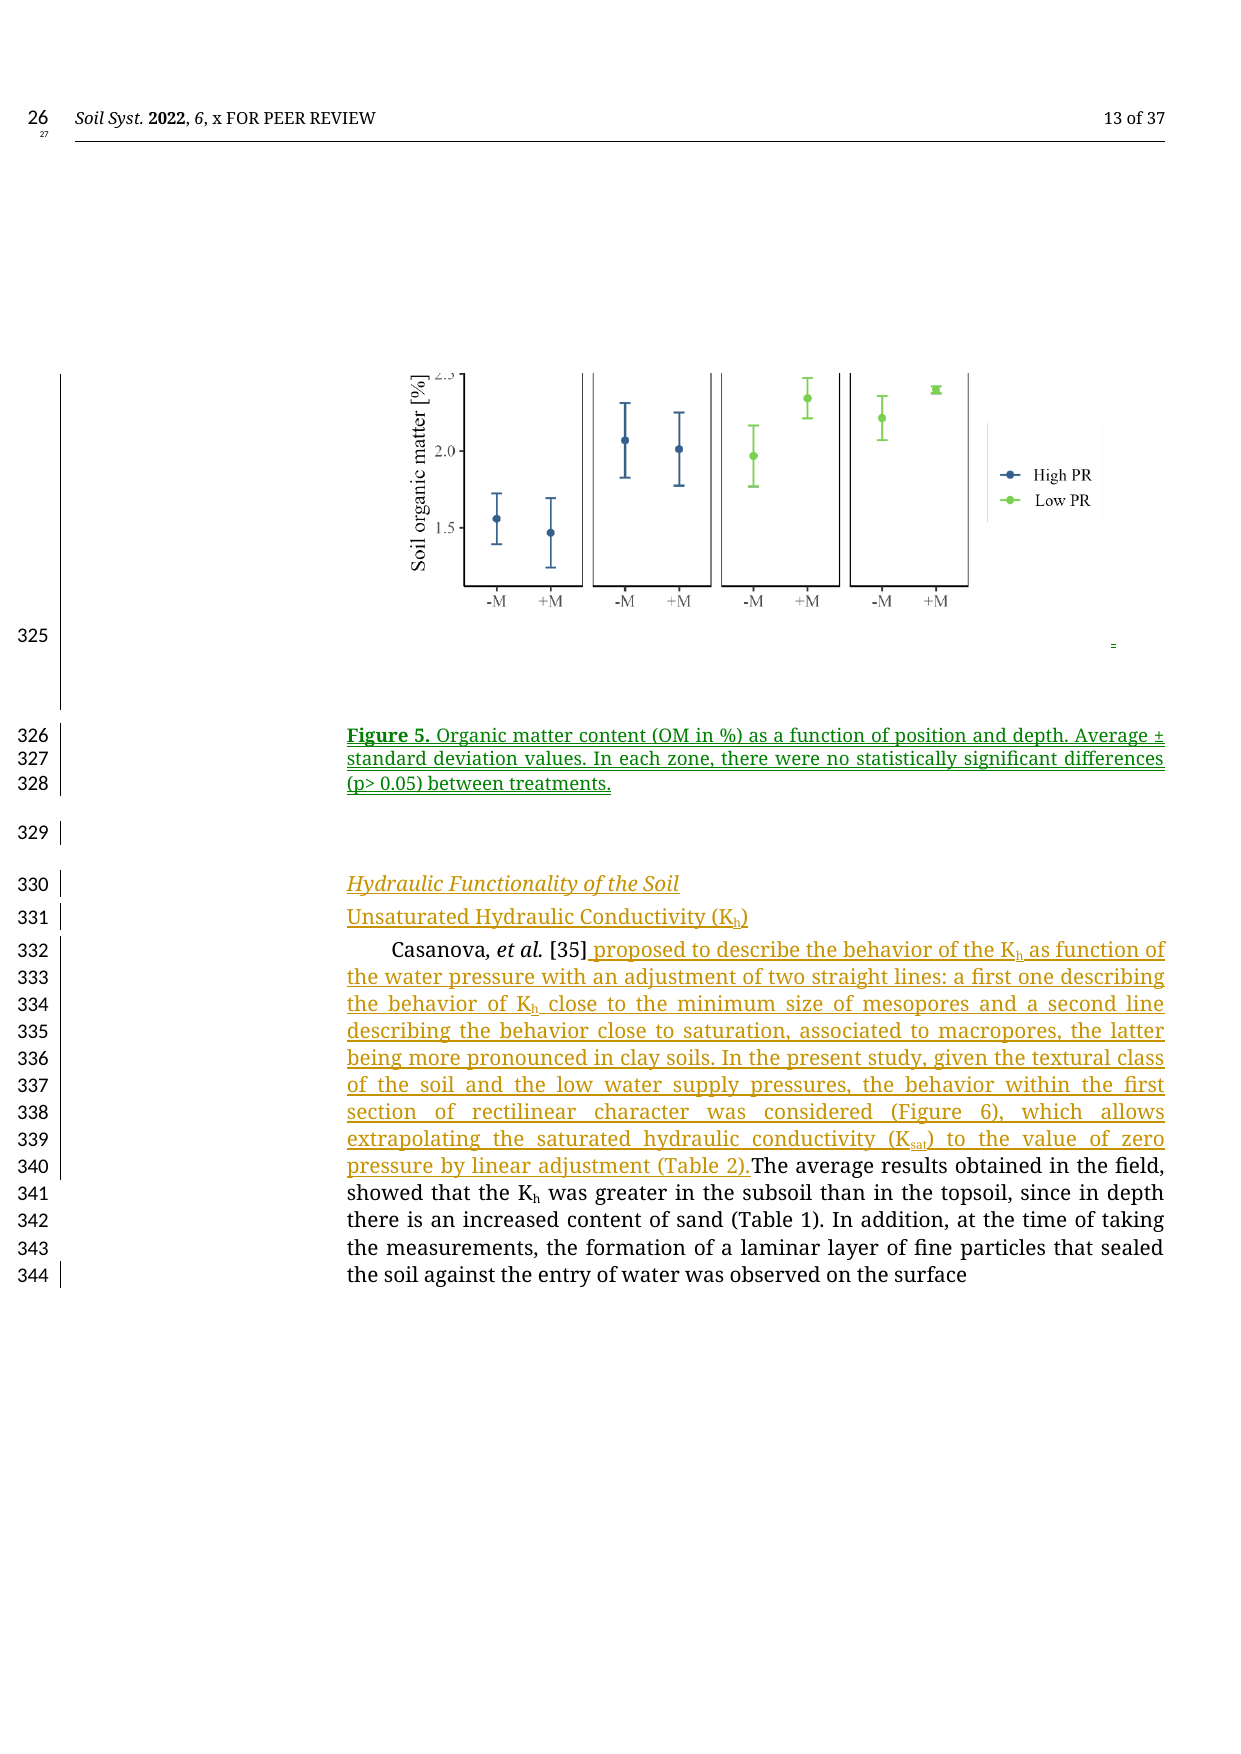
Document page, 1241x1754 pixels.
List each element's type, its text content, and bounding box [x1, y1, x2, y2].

picture [401, 373, 1111, 643]
text Casanova, et al. [35] [347, 1123, 1165, 1288]
text Casanova, et al. [35] [347, 1042, 1165, 1067]
text Casanova, et al. [35] [347, 1096, 1165, 1121]
text Casanova, et al. [35] [347, 936, 1165, 986]
text Casanova, et al. [35] [347, 1069, 1165, 1094]
text Casanova, et al. [35] [347, 987, 1165, 1040]
